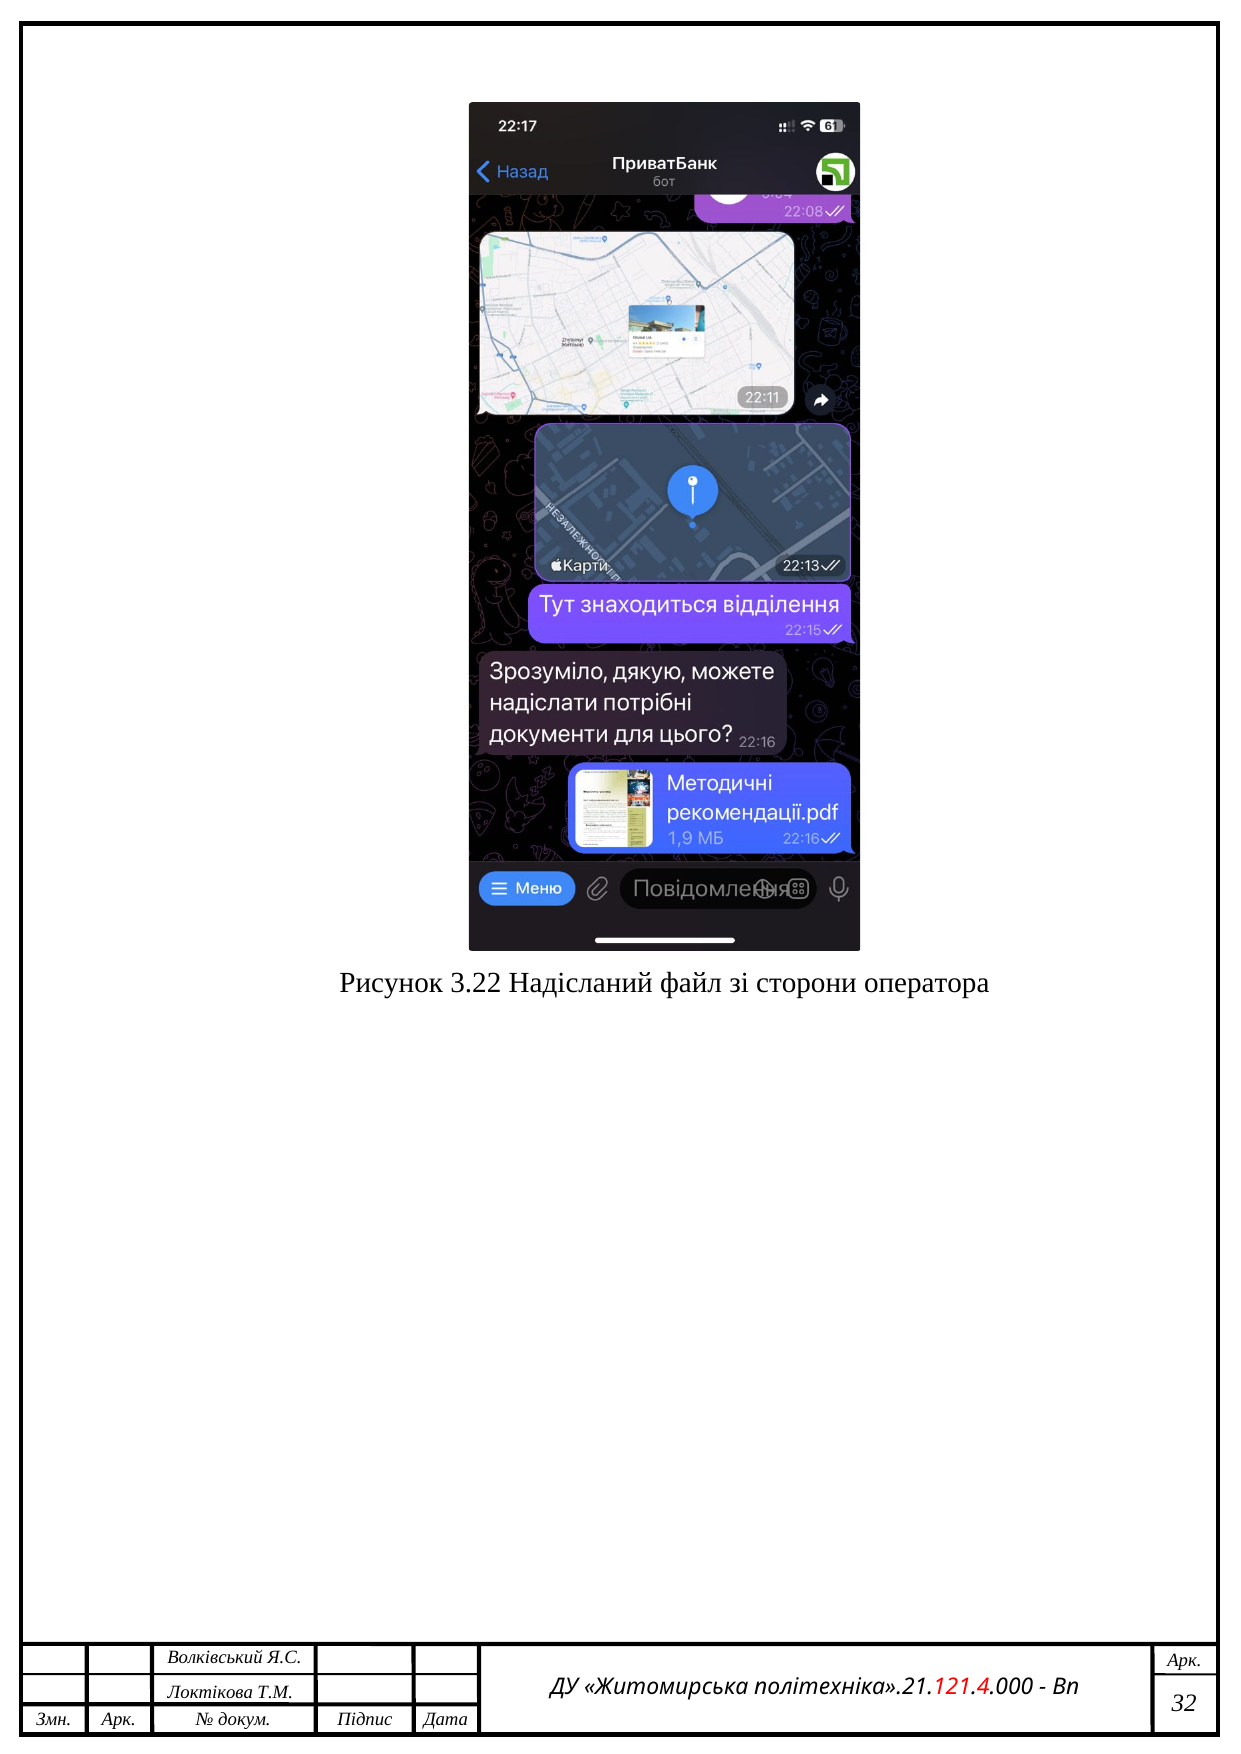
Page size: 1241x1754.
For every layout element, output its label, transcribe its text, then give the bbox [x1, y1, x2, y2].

text Рисунок 3.22 Надісланий файл зі сторони оператора [148, 965, 1181, 998]
picture [468, 102, 861, 951]
